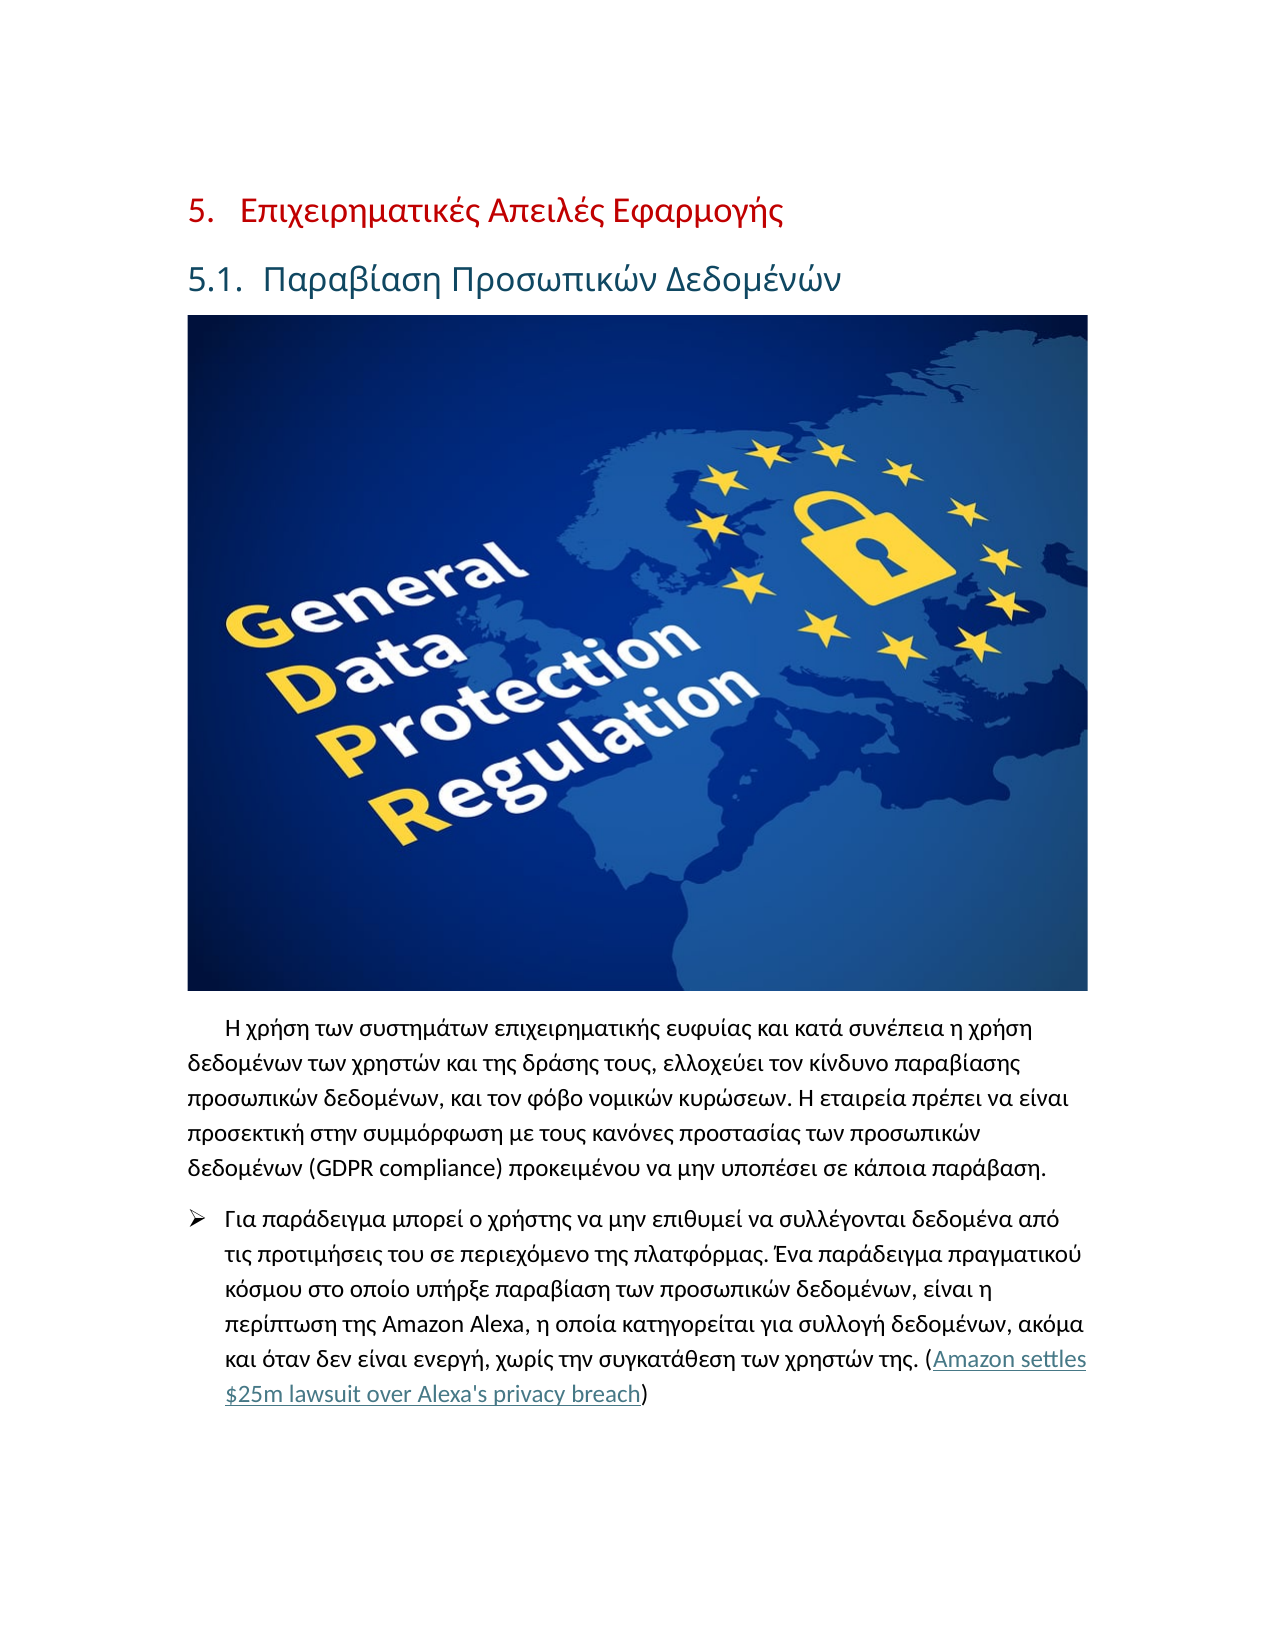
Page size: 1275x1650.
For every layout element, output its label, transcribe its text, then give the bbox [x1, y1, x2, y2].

subtitle Παραβίαση Προσωπικών Δεδομένών [187, 255, 1087, 301]
text Η χρήση των συστημάτων επιχειρηματικής ευφυίας και κατά συνέπεια η χρήση δεδομένων των χρηστών και της δράσης τους, ελλοχεύει τον κίνδυνο παραβίασης προσωπικών δεδομένων, και τον φόβο νομικών κυρώσεων. Η εταιρεία πρέπει να είναι προσεκτική στην συμμόρφωση με τους κανόνες προστασίας των προσωπικών δεδομένων (GDPR compliance) προκειμένου να μην υποπέσει σε κάποια παράβαση. [187, 1012, 1087, 1182]
picture [187, 315, 1088, 991]
list Για παράδειγμα μπορεί ο χρήστης να μην επιθυμεί να συλλέγονται δεδομένα από τις προτιμήσεις του σε περιεχόμενο της πλατφόρμας. Ένα παράδειγμα πραγματικού κόσμου στο οποίο υπήρξε παραβίαση των προσωπικών δεδομένων, είναι η περίπτωση της Amazon Alexa, η οποία κατηγορείται για συλλογή δεδομένων, ακόμα και όταν δεν είναι ενεργή, χωρίς την συγκατάθεση των χρηστών της. (Amazon settles $25m lawsuit over Alexa's privacy breach) [187, 1203, 1087, 1409]
subtitle Επιχειρηματικές Απειλές Εφαρμογής [187, 187, 1087, 232]
